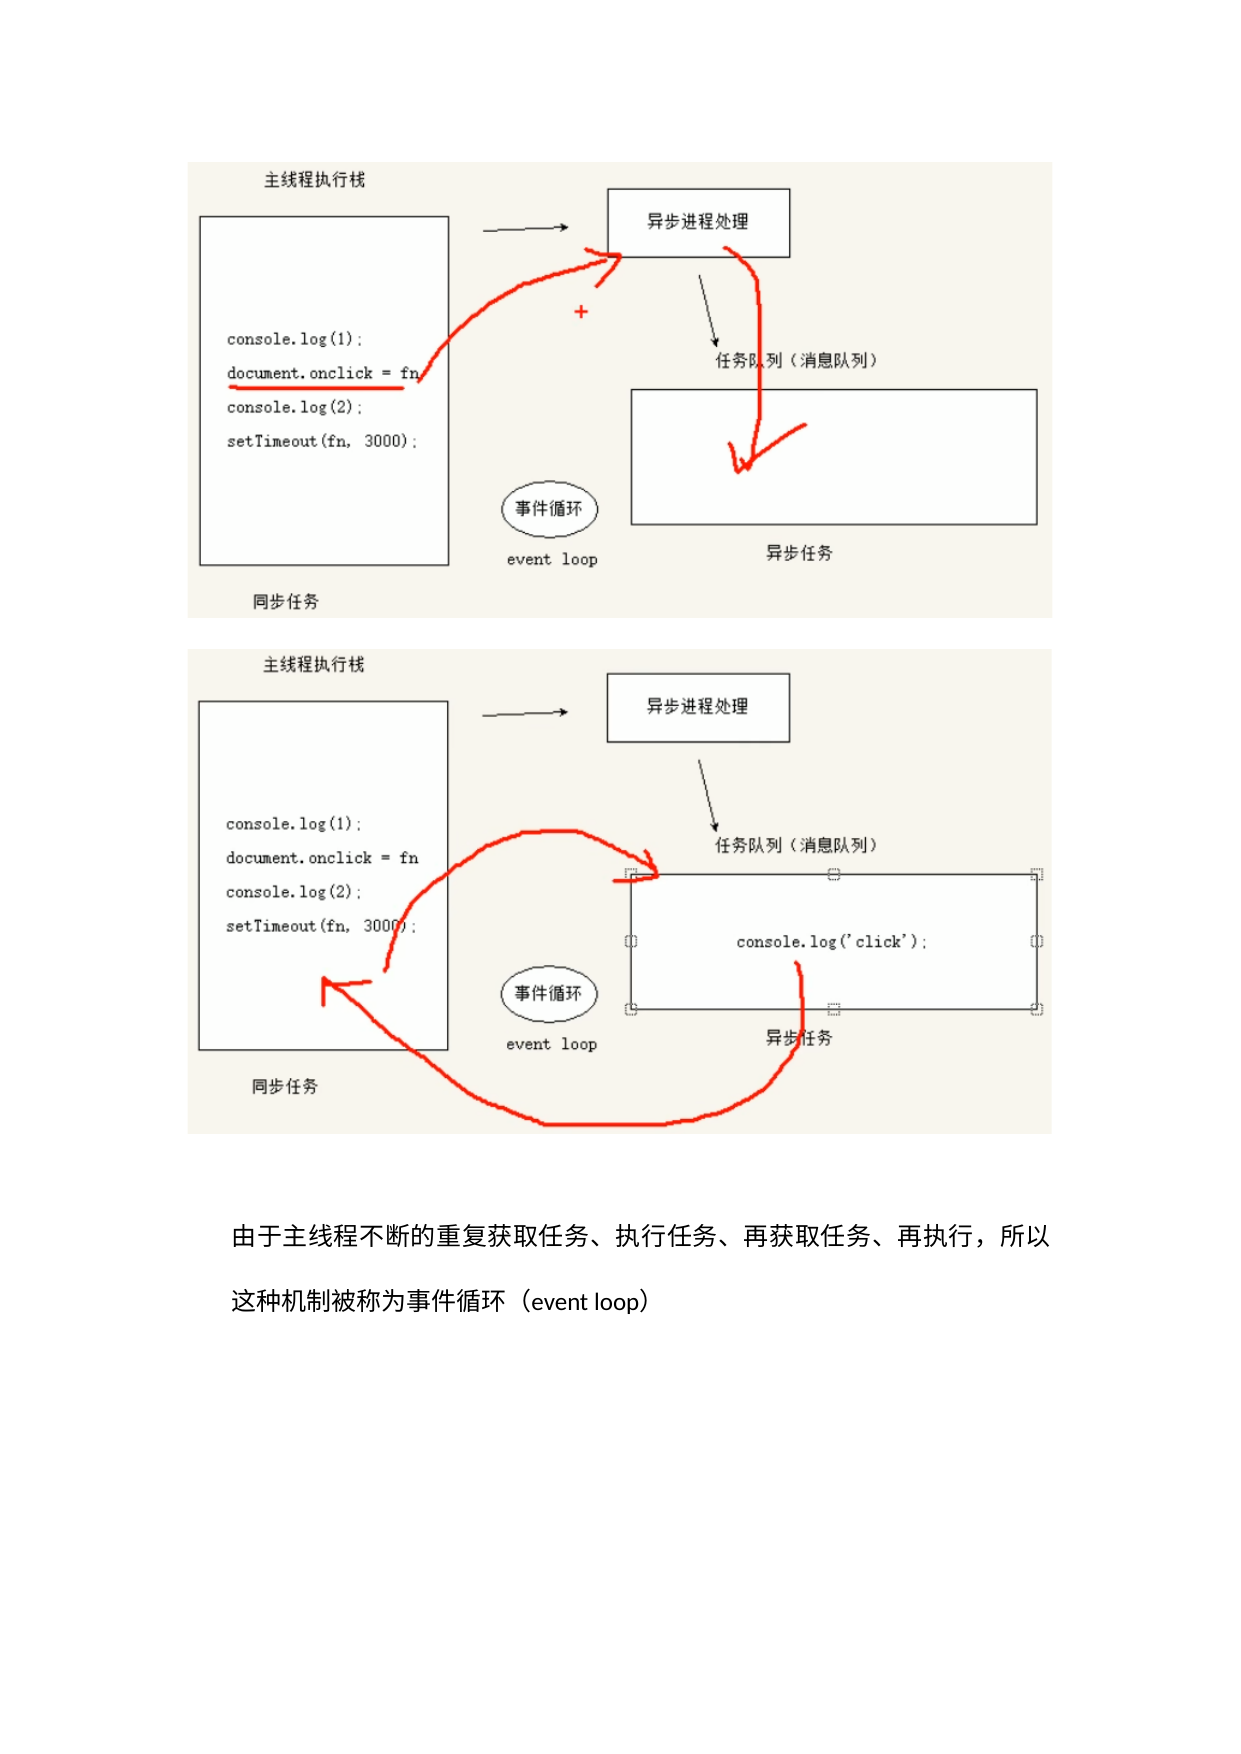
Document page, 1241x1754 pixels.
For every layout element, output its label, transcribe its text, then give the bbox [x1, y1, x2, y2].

picture [187, 162, 1053, 618]
list 由于主线程不断的重复获取任务、执行任务、再获取任务、再执行，所以这种机制被称为事件循环（event loop） [231, 1202, 1053, 1332]
picture [187, 649, 1052, 1134]
